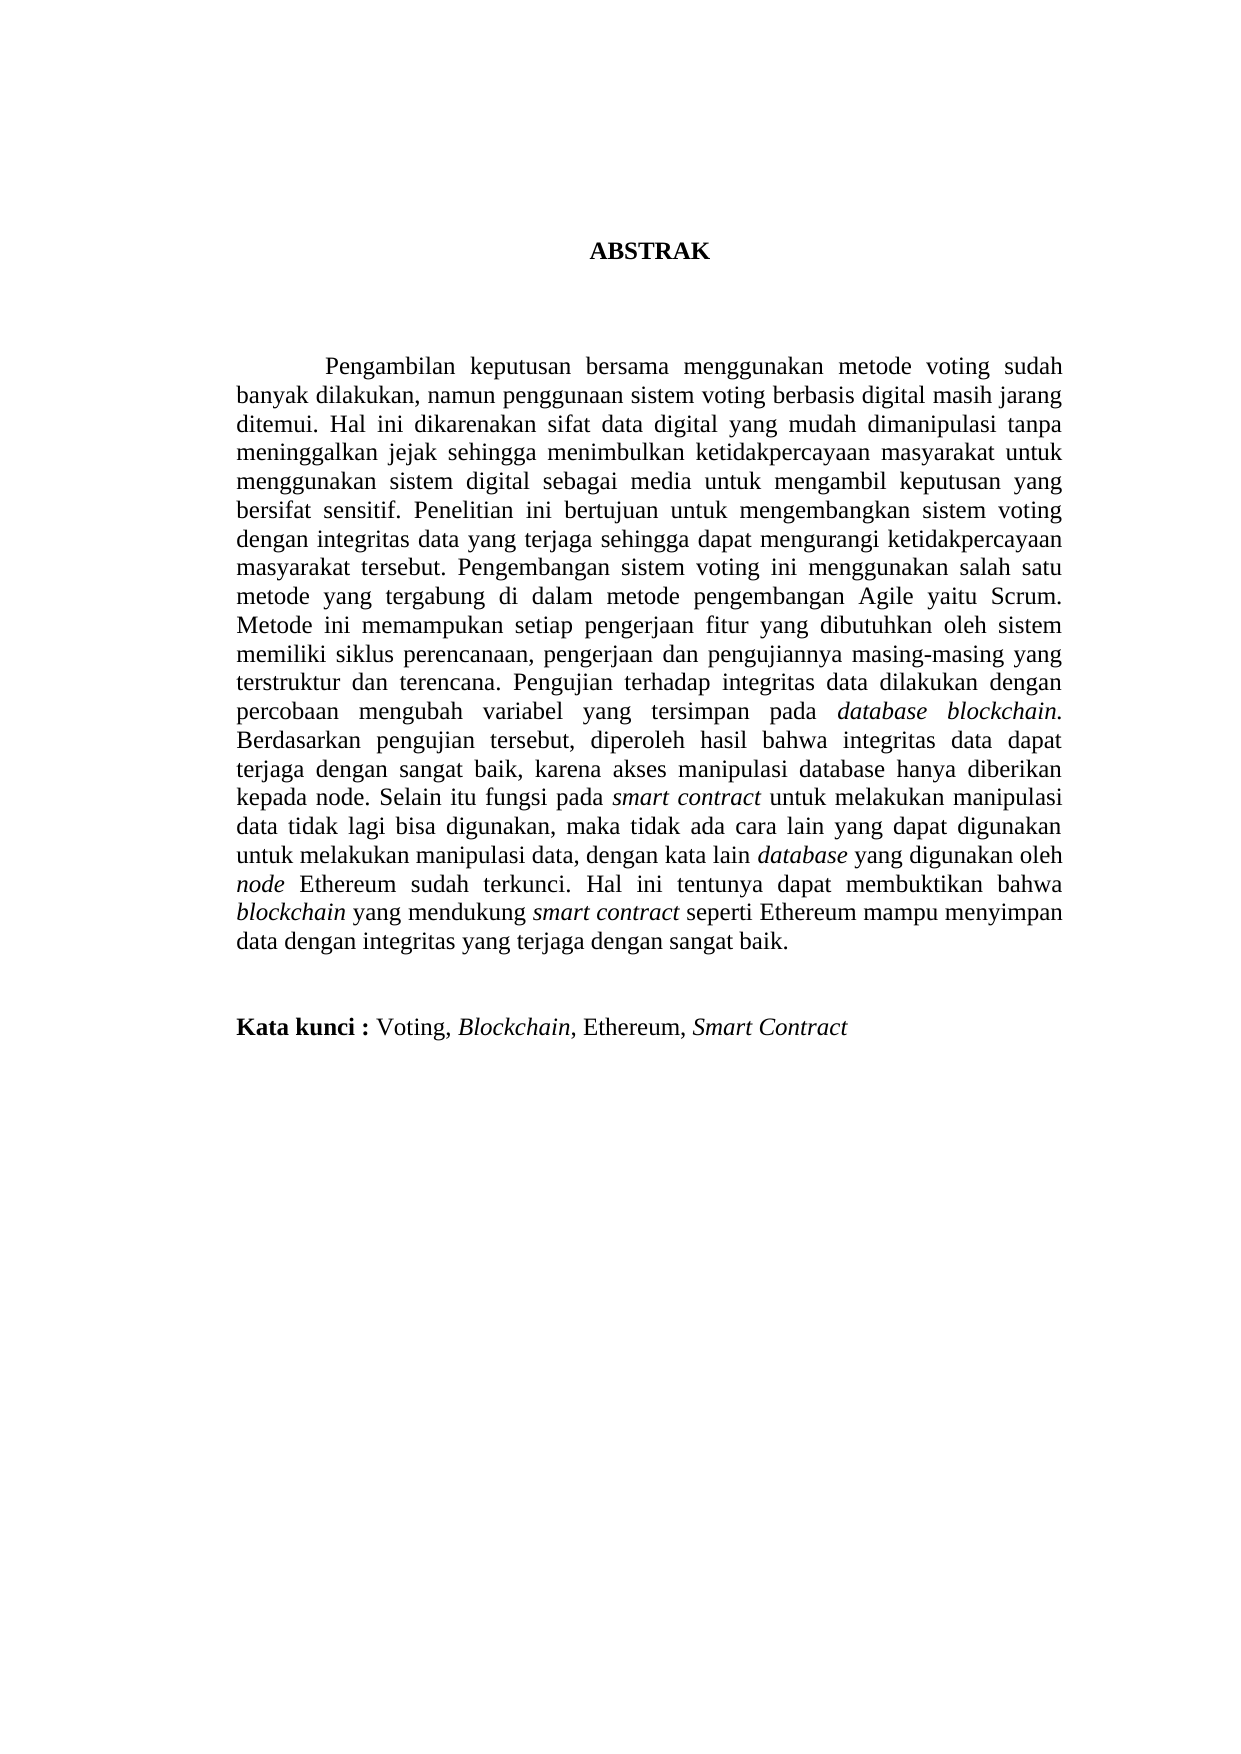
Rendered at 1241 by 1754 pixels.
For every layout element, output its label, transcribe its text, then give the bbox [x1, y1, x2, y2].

text Pengambilan keputusan bersama menggunakan metode voting sudah banyak dilakukan, namun penggunaan sistem voting berbasis digital masih jarang ditemui. Hal ini dikarenakan sifat data digital yang mudah dimanipulasi tanpa meninggalkan jejak sehingga menimbulkan ketidakpercayaan masyarakat untuk menggunakan sistem digital sebagai media untuk mengambil keputusan yang bersifat sensitif. Penelitian ini bertujuan untuk mengembangkan sistem voting dengan integritas data yang terjaga sehingga dapat mengurangi ketidakpercayaan masyarakat tersebut. Pengembangan sistem voting ini menggunakan salah satu metode yang tergabung di dalam metode pengembangan Agile yaitu Scrum. Metode ini memampukan setiap pengerjaan fitur yang dibutuhkan oleh sistem memiliki siklus perencanaan, pengerjaan dan pengujiannya masing-masing yang terstruktur dan terencana. Pengujian terhadap integritas data dilakukan dengan percobaan mengubah variabel yang tersimpan pada database blockchain. Berdasarkan pengujian tersebut, diperoleh hasil bahwa integritas data dapat terjaga dengan sangat baik, karena akses manipulasi database hanya diberikan kepada node. Selain itu fungsi pada smart contract untuk melakukan manipulasi data tidak lagi bisa digunakan, maka tidak ada cara lain yang dapat digunakan untuk melakukan manipulasi data, dengan kata lain database yang digunakan oleh node Ethereum sudah terkunci. Hal ini tentunya dapat membuktikan bahwa blockchain yang mendukung smart contract seperti Ethereum mampu menyimpan data dengan integritas yang terjaga dengan sangat baik. [236, 351, 1063, 955]
text Kata kunci : Voting, Blockchain, Ethereum, Smart Contract [236, 1012, 1063, 1041]
subtitle ABSTRAK [236, 236, 1063, 265]
